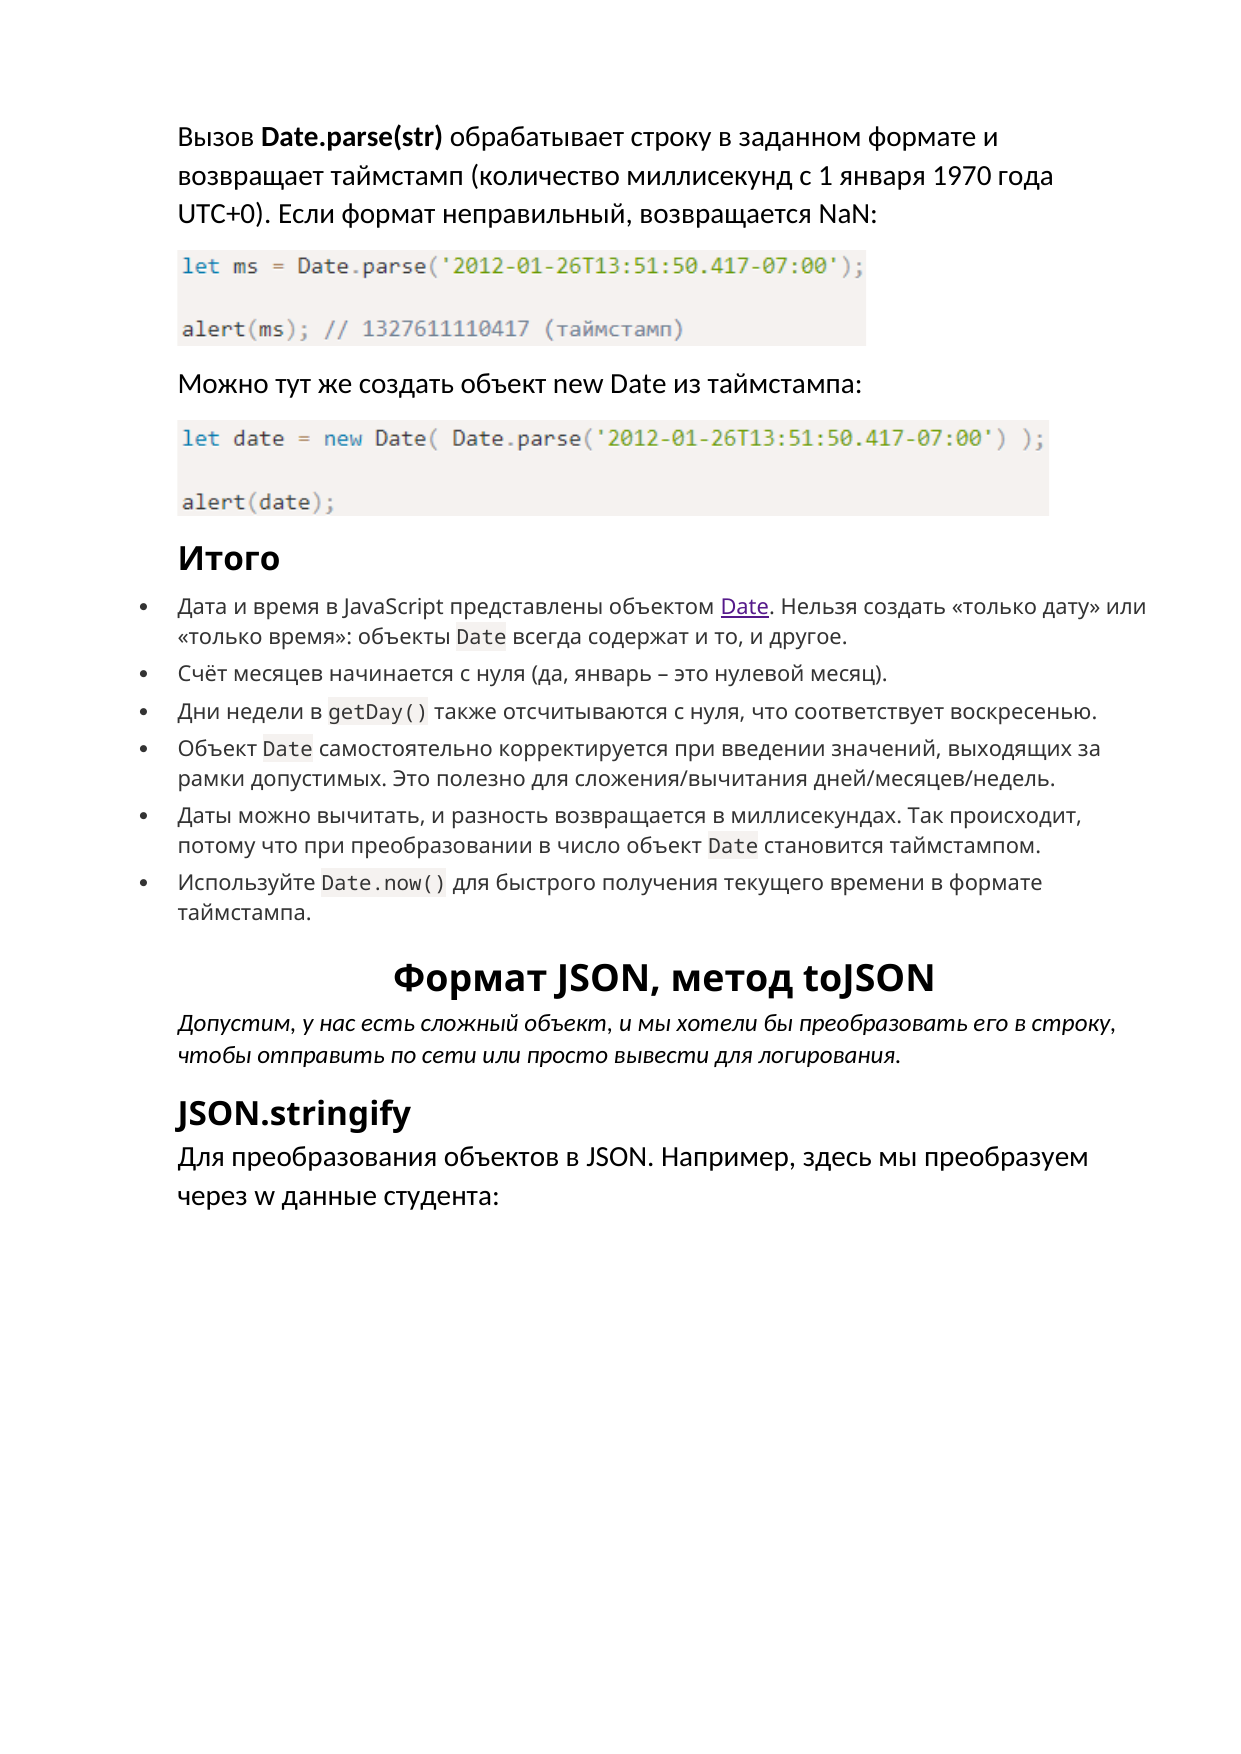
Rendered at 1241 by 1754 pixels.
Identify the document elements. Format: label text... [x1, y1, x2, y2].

subtitle JSON.stringify [177, 1089, 1152, 1135]
list Счёт месяцев начинается с нуля (да, январь – это нулевой месяц). [140, 658, 1152, 688]
subtitle Формат JSON, метод toJSON [177, 952, 1152, 1003]
picture [177, 420, 1050, 516]
subtitle Итого [177, 535, 1152, 580]
picture [177, 250, 867, 346]
list Дни недели в getDay() также отсчитываются с нуля, что соответствует воскресенью. [140, 696, 1152, 725]
text Можно тут же создать объект new Date из таймстампа: [177, 365, 1152, 401]
text Допустим, у нас есть сложный объект, и мы хотели бы преобразовать его в строку, чтобы отправить по сети или просто вывести для логирования. [177, 1007, 1152, 1070]
list Используйте Date.now() для быстрого получения текущего времени в формате таймстампа. [140, 867, 1152, 927]
list Дата и время в JavaScript представлены объектом Date. Нельзя создать «только дату» или «только время»: объекты Date всегда содержат и то, и другое. [140, 591, 1152, 651]
list Объект Date самостоятельно корректируется при введении значений, выходящих за рамки допустимых. Это полезно для сложения/вычитания дней/месяцев/недель. [140, 733, 1152, 792]
text Для преобразования объектов в JSON. Например, здесь мы преобразуем через w данные студента: [177, 1138, 1152, 1212]
list Даты можно вычитать, и разность возвращается в миллисекундах. Так происходит, потому что при преобразовании в число объект Date становится таймстампом. [140, 800, 1152, 859]
text Вызов Date.parse(str) обрабатывает строку в заданном формате и возвращает таймстамп (количество миллисекунд с 1 января 1970 года UTC+0). Если формат неправильный, возвращается NaN: [177, 118, 1152, 231]
